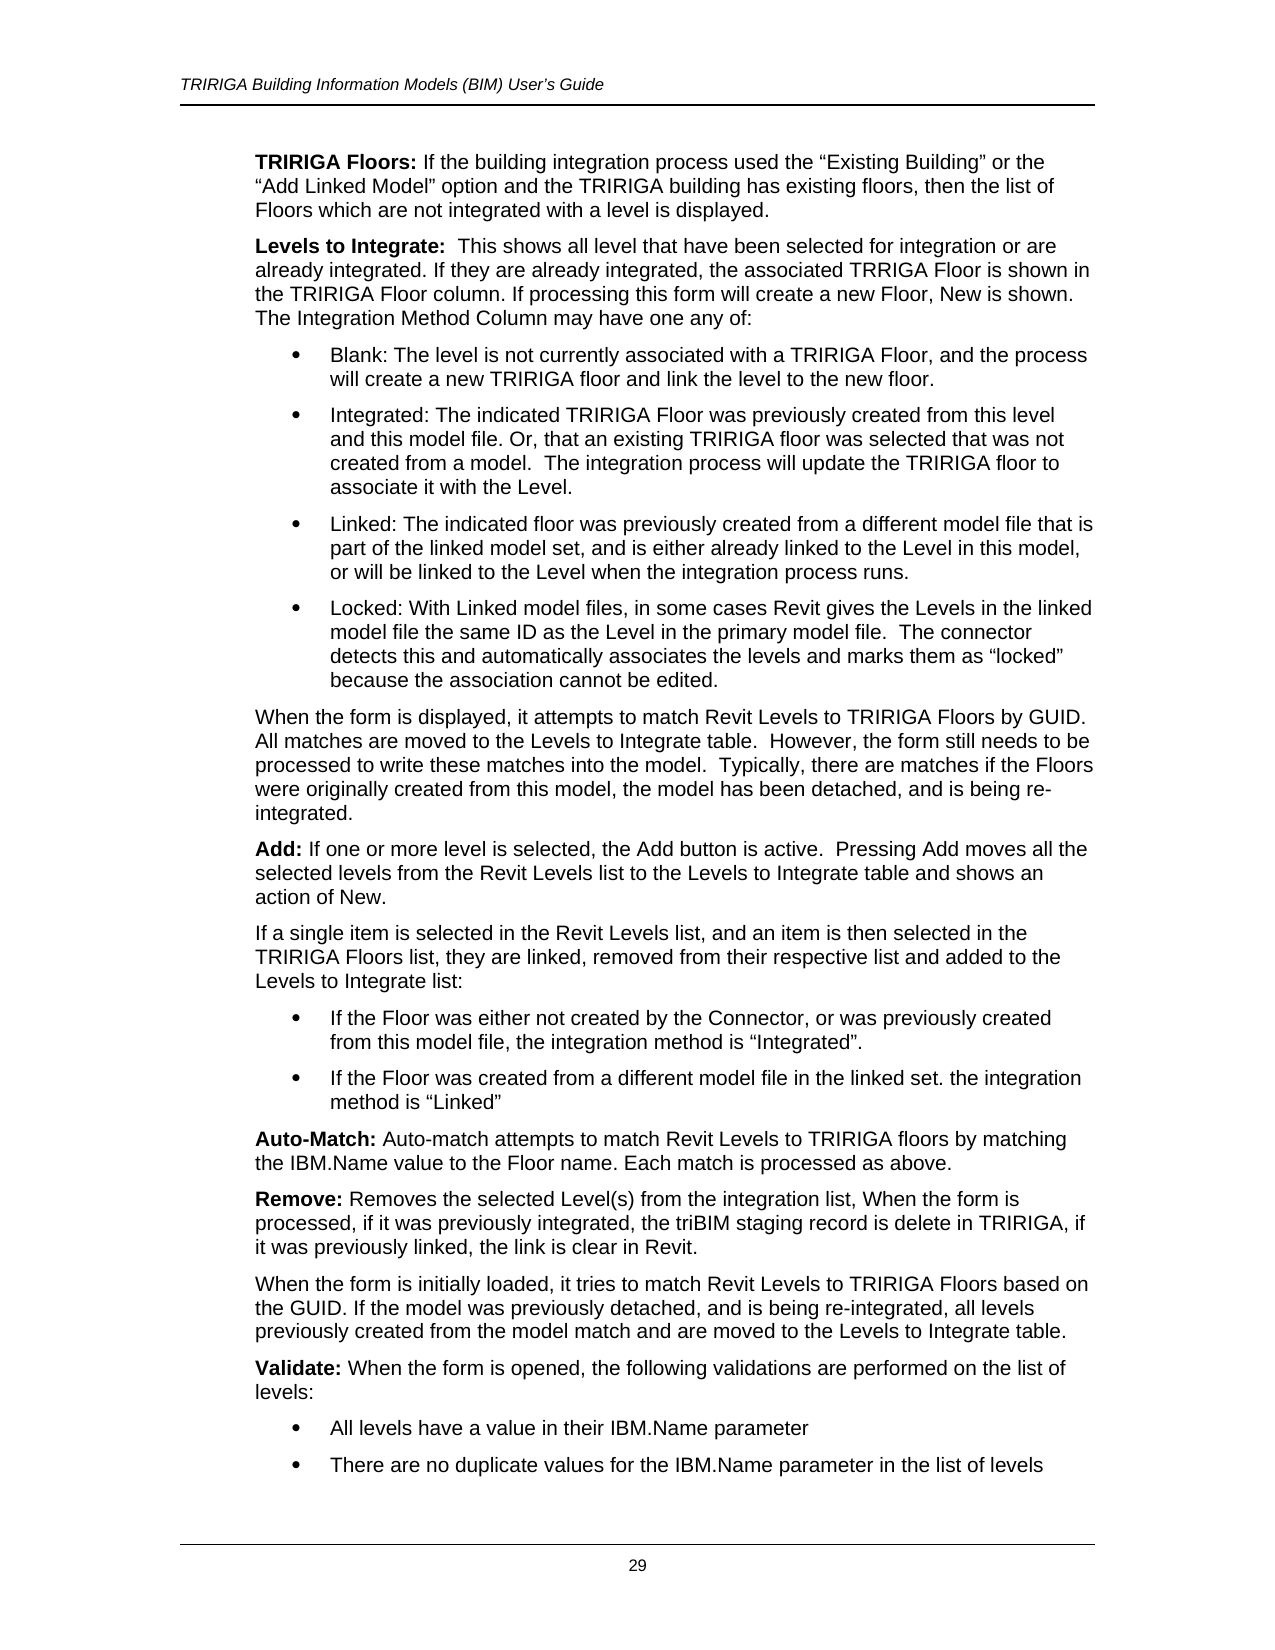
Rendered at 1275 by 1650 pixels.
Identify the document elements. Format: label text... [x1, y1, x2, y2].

list Blank: The level is not currently associated with a TRIRIGA Floor, and the process will create a new TRIRIGA floor and link the level to the new floor. [292, 343, 1095, 391]
text If a single item is selected in the Revit Levels list, and an item is then selected in the TRIRIGA Floors list, they are linked, removed from their respective list and added to the Levels to Integrate list: [255, 921, 1095, 993]
list Locked: With Linked model files, in some cases Revit gives the Levels in the linked model file the same ID as the Level in the primary model file. The connector detects this and automatically associates the levels and marks them as “locked” because the association cannot be edited. [292, 596, 1095, 692]
list There are no duplicate values for the IBM.Name parameter in the list of levels [292, 1453, 1095, 1477]
text Add: If one or more level is selected, the Add button is active. Pressing Add moves all the selected levels from the Revit Levels list to the Levels to Integrate table and shows an action of New. [255, 837, 1095, 909]
list If the Floor was either not created by the Connector, or was previously created from this model file, the integration method is “Integrated”. [292, 1006, 1095, 1054]
text When the form is displayed, it attempts to match Revit Levels to TRIRIGA Floors by GUID. All matches are moved to the Levels to Integrate table. However, the form still needs to be processed to write these matches into the model. Typically, there are matches if the Floors were originally created from this model, the model has been detached, and is being re-integrated. [255, 704, 1095, 824]
text Validate: When the form is opened, the following validations are performed on the list of levels: [255, 1356, 1095, 1404]
text Levels to Integrate: This shows all level that have been selected for integration or are already integrated. If they are already integrated, the associated TRRIGA Floor is shown in the TRIRIGA Floor column. If processing this form will create a new Floor, New is shown. The Integration Method Column may have one any of: [255, 234, 1095, 330]
text Auto-Match: Auto-match attempts to match Revit Levels to TRIRIGA floors by matching the IBM.Name value to the Floor name. Each match is processed as above. [255, 1127, 1095, 1174]
list Integrated: The indicated TRIRIGA Floor was previously created from this level and this model file. Or, that an existing TRIRIGA floor was selected that was not created from a model. The integration process will update the TRIRIGA floor to associate it with the Level. [292, 403, 1095, 499]
list Linked: The indicated floor was previously created from a different model file that is part of the linked model set, and is either already linked to the Level in this model, or will be linked to the Level when the integration process runs. [292, 512, 1095, 584]
text When the form is initially loaded, it tries to match Revit Levels to TRIRIGA Floors based on the GUID. If the model was previously detached, and is being re-integrated, all levels previously created from the model match and are moved to the Levels to Integrate table. [255, 1271, 1095, 1343]
list All levels have a value in their IBM.Name parameter [292, 1416, 1095, 1440]
list If the Floor was created from a different model file in the linked set. the integration method is “Linked” [292, 1066, 1095, 1114]
text TRIRIGA Floors: If the building integration process used the “Existing Building” or the “Add Linked Model” option and the TRIRIGA building has existing floors, then the list of Floors which are not integrated with a level is displayed. [255, 150, 1095, 222]
text Remove: Removes the selected Level(s) from the integration list, When the form is processed, if it was previously integrated, the triBIM staging record is delete in TRIRIGA, if it was previously linked, the link is clear in Revit. [255, 1187, 1095, 1259]
